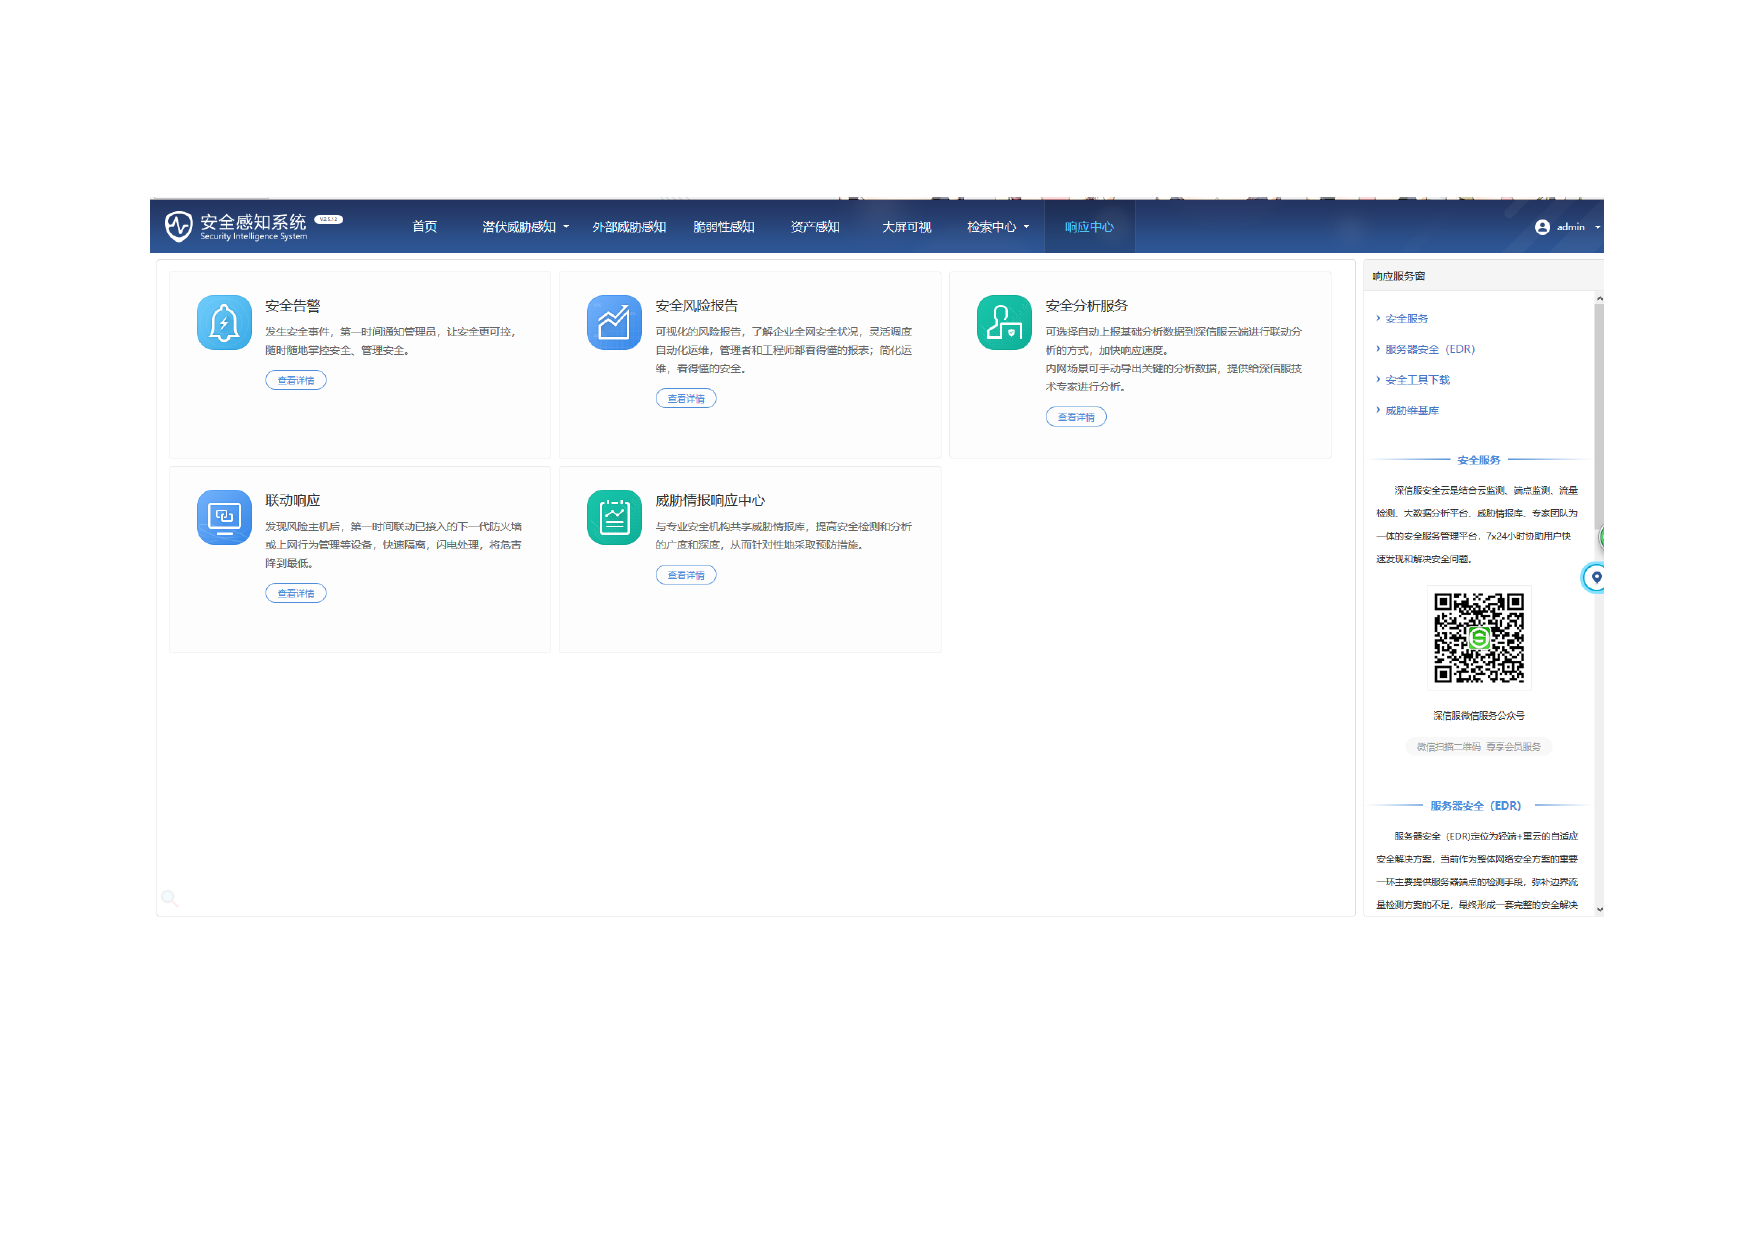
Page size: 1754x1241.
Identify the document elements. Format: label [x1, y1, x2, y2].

picture [150, 197, 1604, 917]
